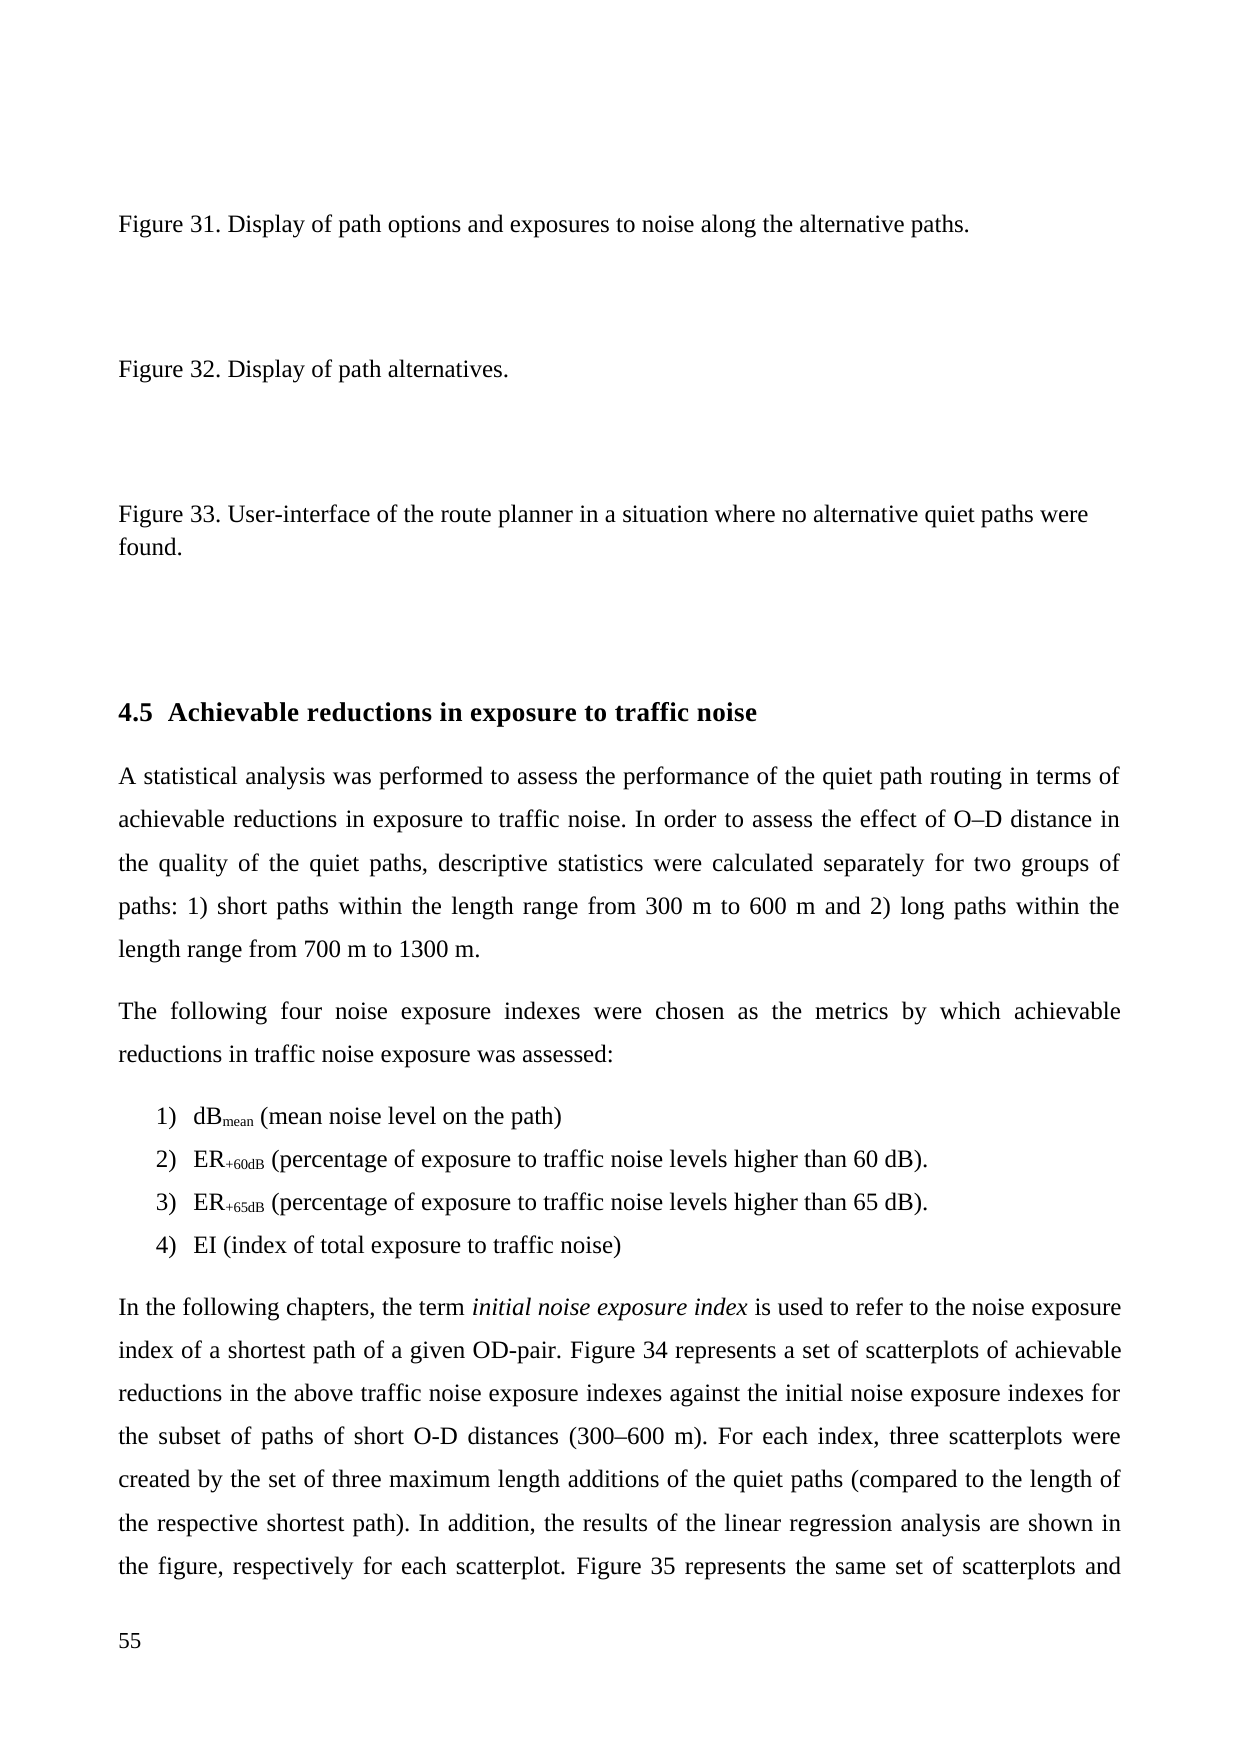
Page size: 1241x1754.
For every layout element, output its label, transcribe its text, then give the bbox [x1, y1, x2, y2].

text Figure 31. Display of path options and exposures to noise along the alternative paths. [118, 209, 1122, 238]
list ER+65dB (percentage of exposure to traffic noise levels higher than 65 dB). [156, 1187, 1122, 1216]
list dBmean (mean noise level on the path) [156, 1101, 1122, 1129]
list ER+60dB (percentage of exposure to traffic noise levels higher than 60 dB). [156, 1144, 1122, 1173]
text The following four noise exposure indexes were chosen as the metrics by which achievable reductions in traffic noise exposure was assessed: [118, 996, 1122, 1068]
text A statistical analysis was performed to assess the performance of the quiet path routing in terms of achievable reductions in exposure to traffic noise. In order to assess the effect of O–D distance in the quality of the quiet paths, descriptive statistics were calculated separately for two groups of paths: 1) short paths within the length range from 300 m to 600 m and 2) long paths within the length range from 700 m to 1300 m. [118, 761, 1122, 963]
text Figure 33. User-interface of the route planner in a situation where no alternative quiet paths were found. [118, 499, 1122, 561]
list EI (index of total exposure to traffic noise) [156, 1230, 1122, 1259]
text Figure 32. Display of path alternatives. [118, 354, 1122, 383]
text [118, 1292, 1122, 1579]
subtitle Achievable reductions in exposure to traffic noise [118, 696, 1122, 727]
